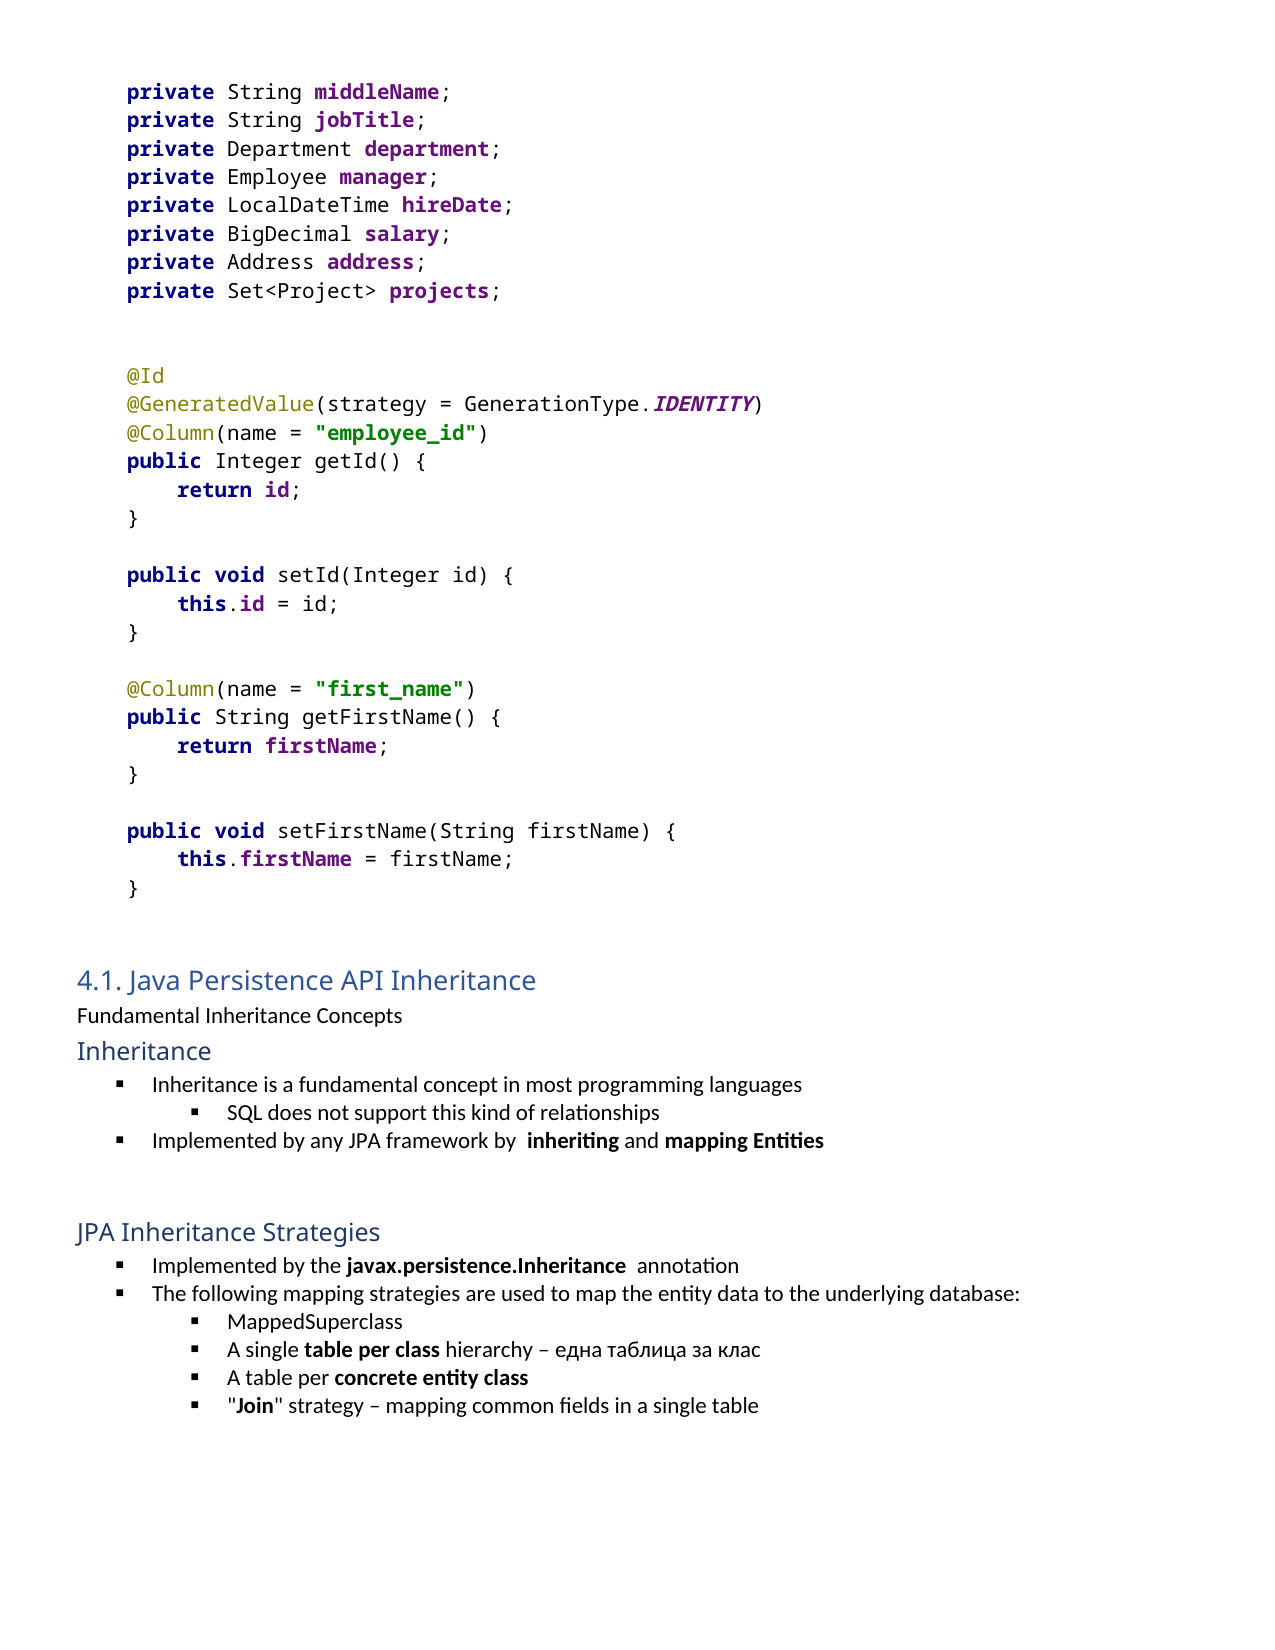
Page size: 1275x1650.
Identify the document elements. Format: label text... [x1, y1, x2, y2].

list Inheritance is a fundamental concept in most programming languages [114, 1070, 1198, 1098]
list Implemented by the javax.persistence.Inheritance annotation [114, 1251, 1198, 1279]
list The following mapping strategies are used to map the entity data to the underlying database: [114, 1279, 1198, 1307]
list A single table per class hierarchy – една таблица за клас [189, 1336, 1198, 1363]
subtitle Inheritance [77, 1034, 1198, 1068]
list Implemented by any JPA framework by inheriting and mapping Entities [114, 1126, 1198, 1154]
list SQL does not support this kind of relationships [189, 1098, 1198, 1126]
subtitle JPA Inheritance Strategies [77, 1215, 1198, 1249]
subtitle 4.1. Java Persistence API Inheritance [77, 962, 1198, 998]
list MappedSuperclass [189, 1307, 1198, 1336]
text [77, 77, 1198, 901]
list "Join" strategy – mapping common fields in a single table [189, 1392, 1198, 1419]
list A table per concrete entity class [189, 1363, 1198, 1392]
text Fundamental Inheritance Concepts [77, 1001, 1198, 1029]
